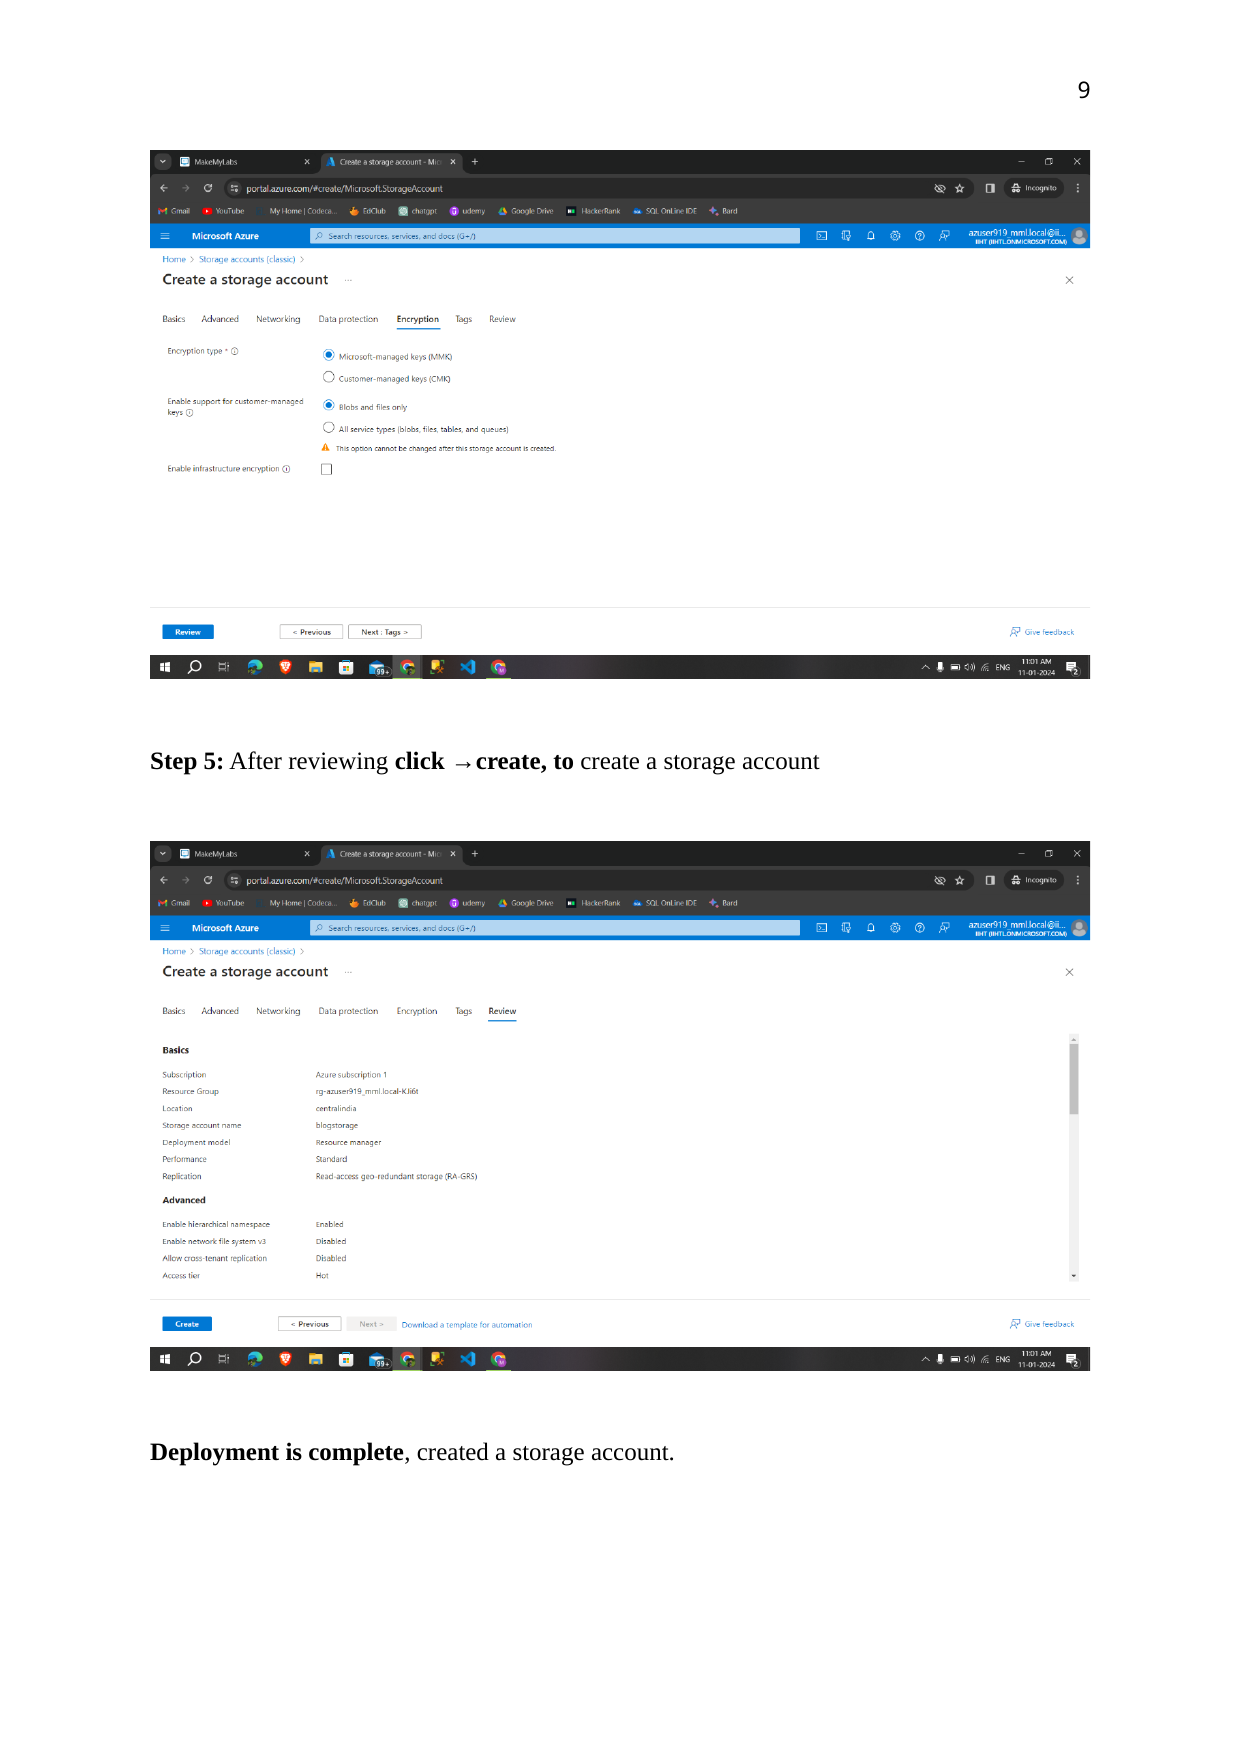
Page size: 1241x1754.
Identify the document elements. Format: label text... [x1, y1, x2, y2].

picture [150, 841, 1091, 1371]
text Step 5: After reviewing click →create, to create a storage account [150, 746, 1090, 775]
picture [150, 150, 1091, 679]
text Deployment is complete, created a storage account. [150, 1437, 1090, 1466]
